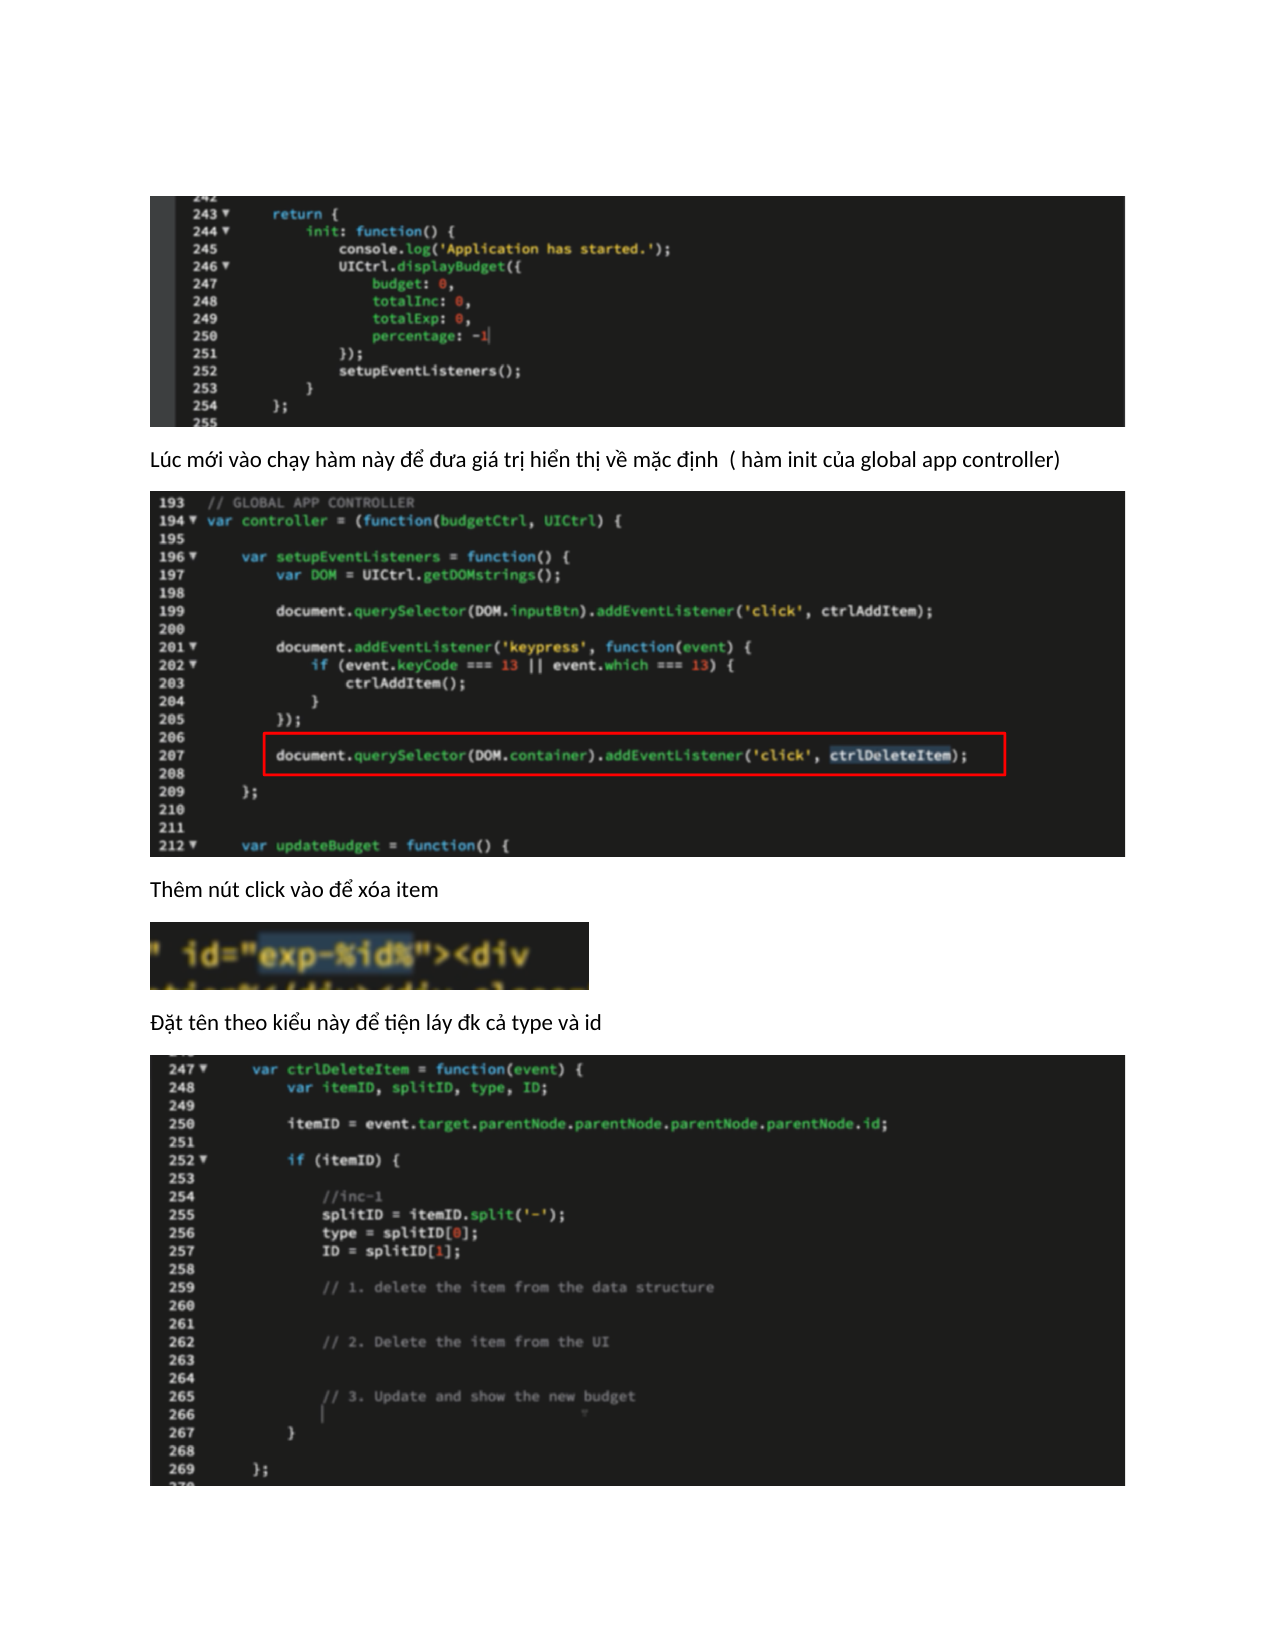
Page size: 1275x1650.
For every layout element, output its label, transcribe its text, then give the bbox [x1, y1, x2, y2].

text Đặt tên theo kiểu này để tiện láy đk cả type và id [150, 1008, 1125, 1036]
text Thêm nút click vào để xóa item [150, 875, 1125, 903]
picture [150, 1055, 1125, 1486]
picture [150, 491, 1125, 857]
picture [150, 196, 1125, 427]
text Lúc mới vào chạy hàm này để đưa giá trị hiển thị về mặc định ( hàm init của global app controller) [150, 445, 1125, 473]
picture [150, 922, 589, 990]
